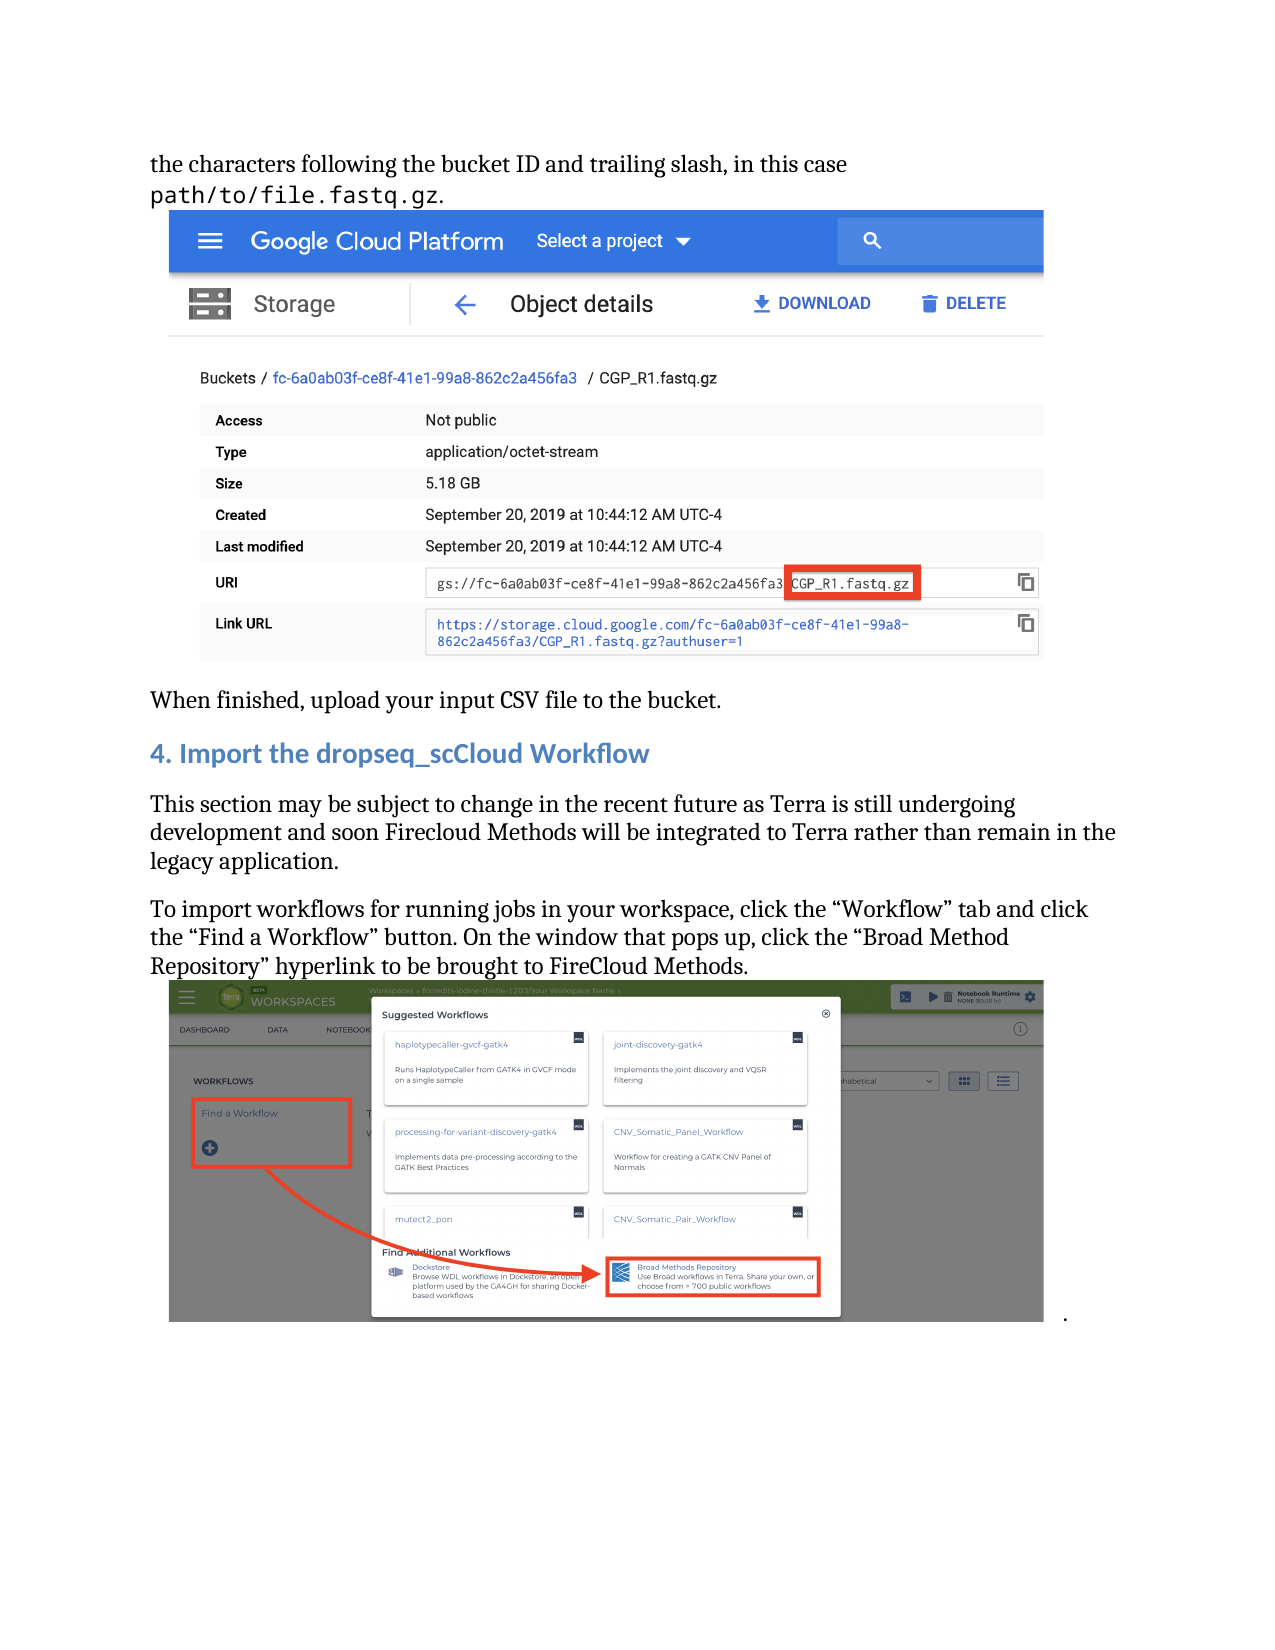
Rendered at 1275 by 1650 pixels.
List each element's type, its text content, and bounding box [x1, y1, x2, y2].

subtitle 4. Import the dropseq_scCloud Workflow [150, 735, 1125, 771]
text This section may be subject to change in the recent future as Terra is still undergoing development and soon Firecloud Methods will be integrated to Terra rather than remain in the legacy application. [150, 789, 1125, 876]
text When finished, upload your input CSV file to the bucket. [150, 686, 1125, 714]
picture [168, 980, 1044, 1322]
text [150, 150, 1125, 667]
picture [168, 210, 1044, 667]
